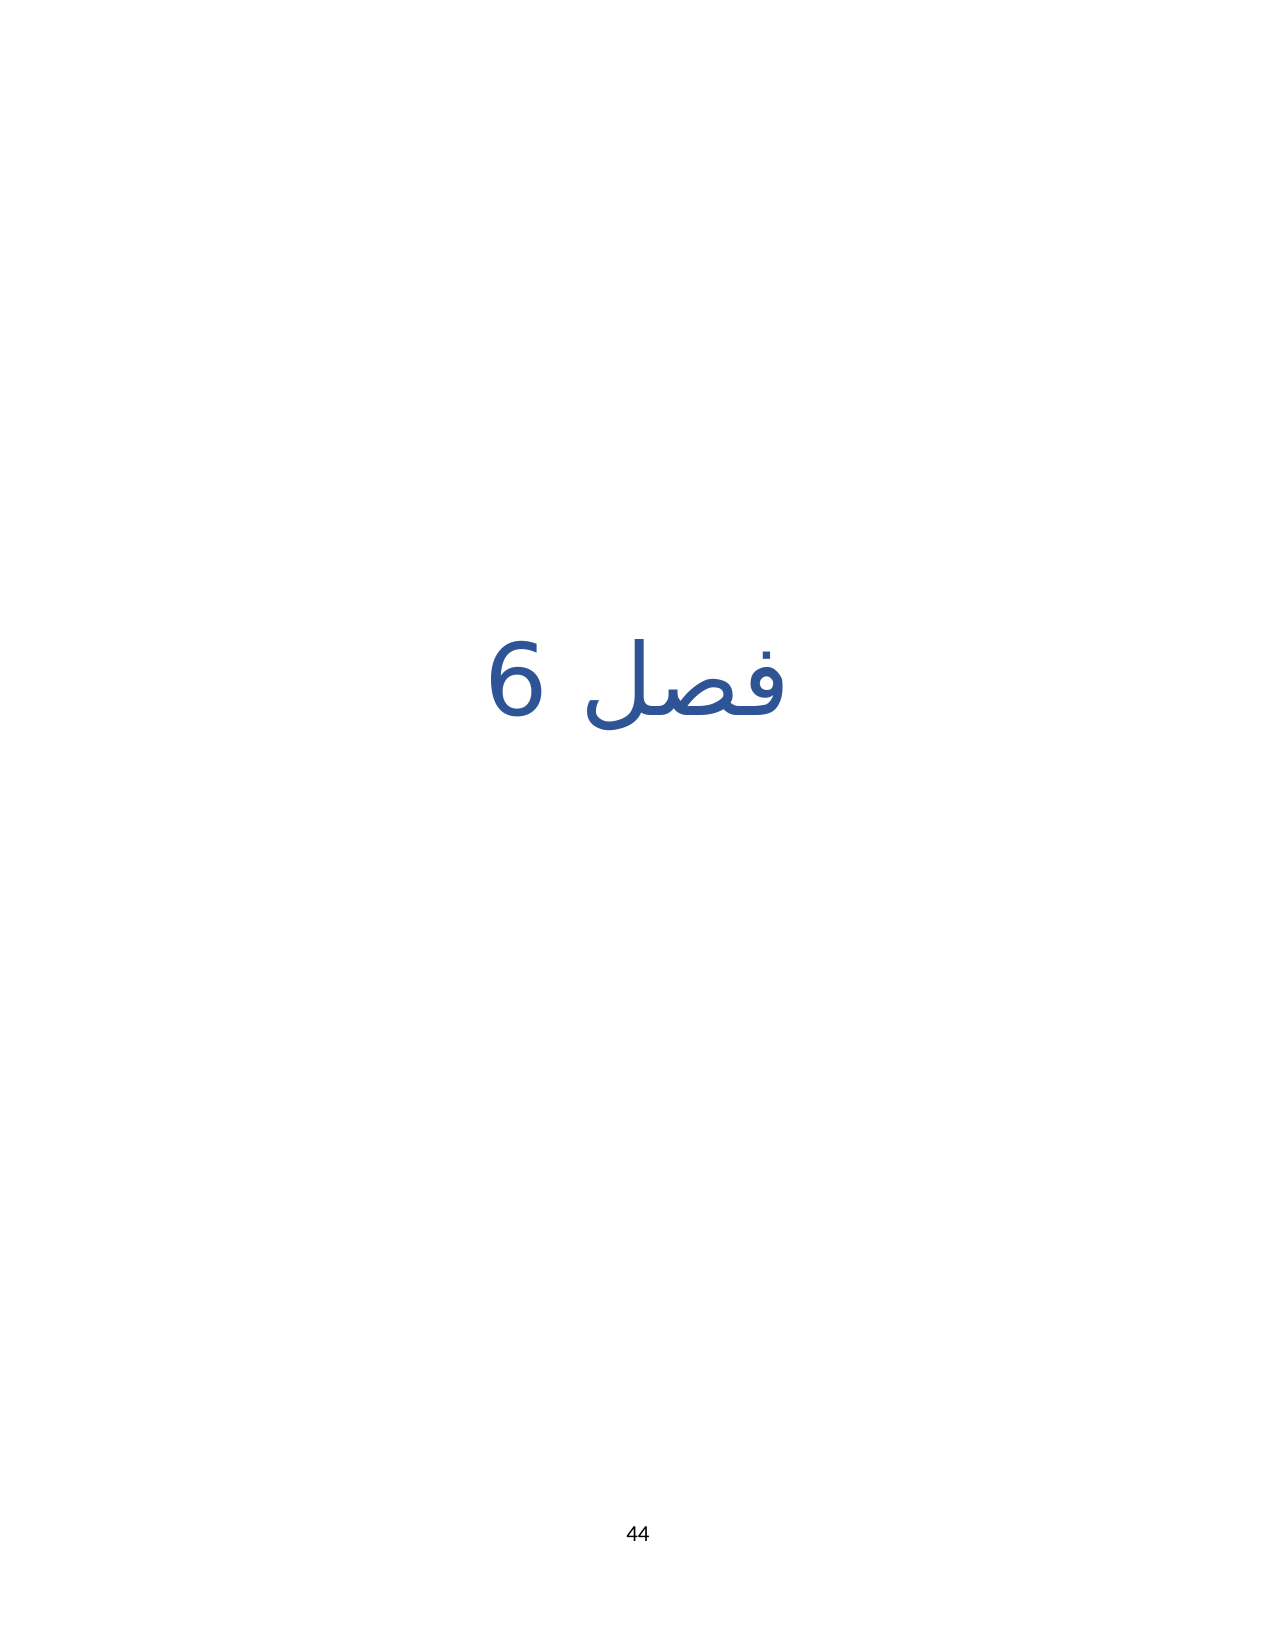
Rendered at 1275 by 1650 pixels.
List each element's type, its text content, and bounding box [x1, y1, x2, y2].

subtitle فصل 6 [150, 622, 1125, 739]
